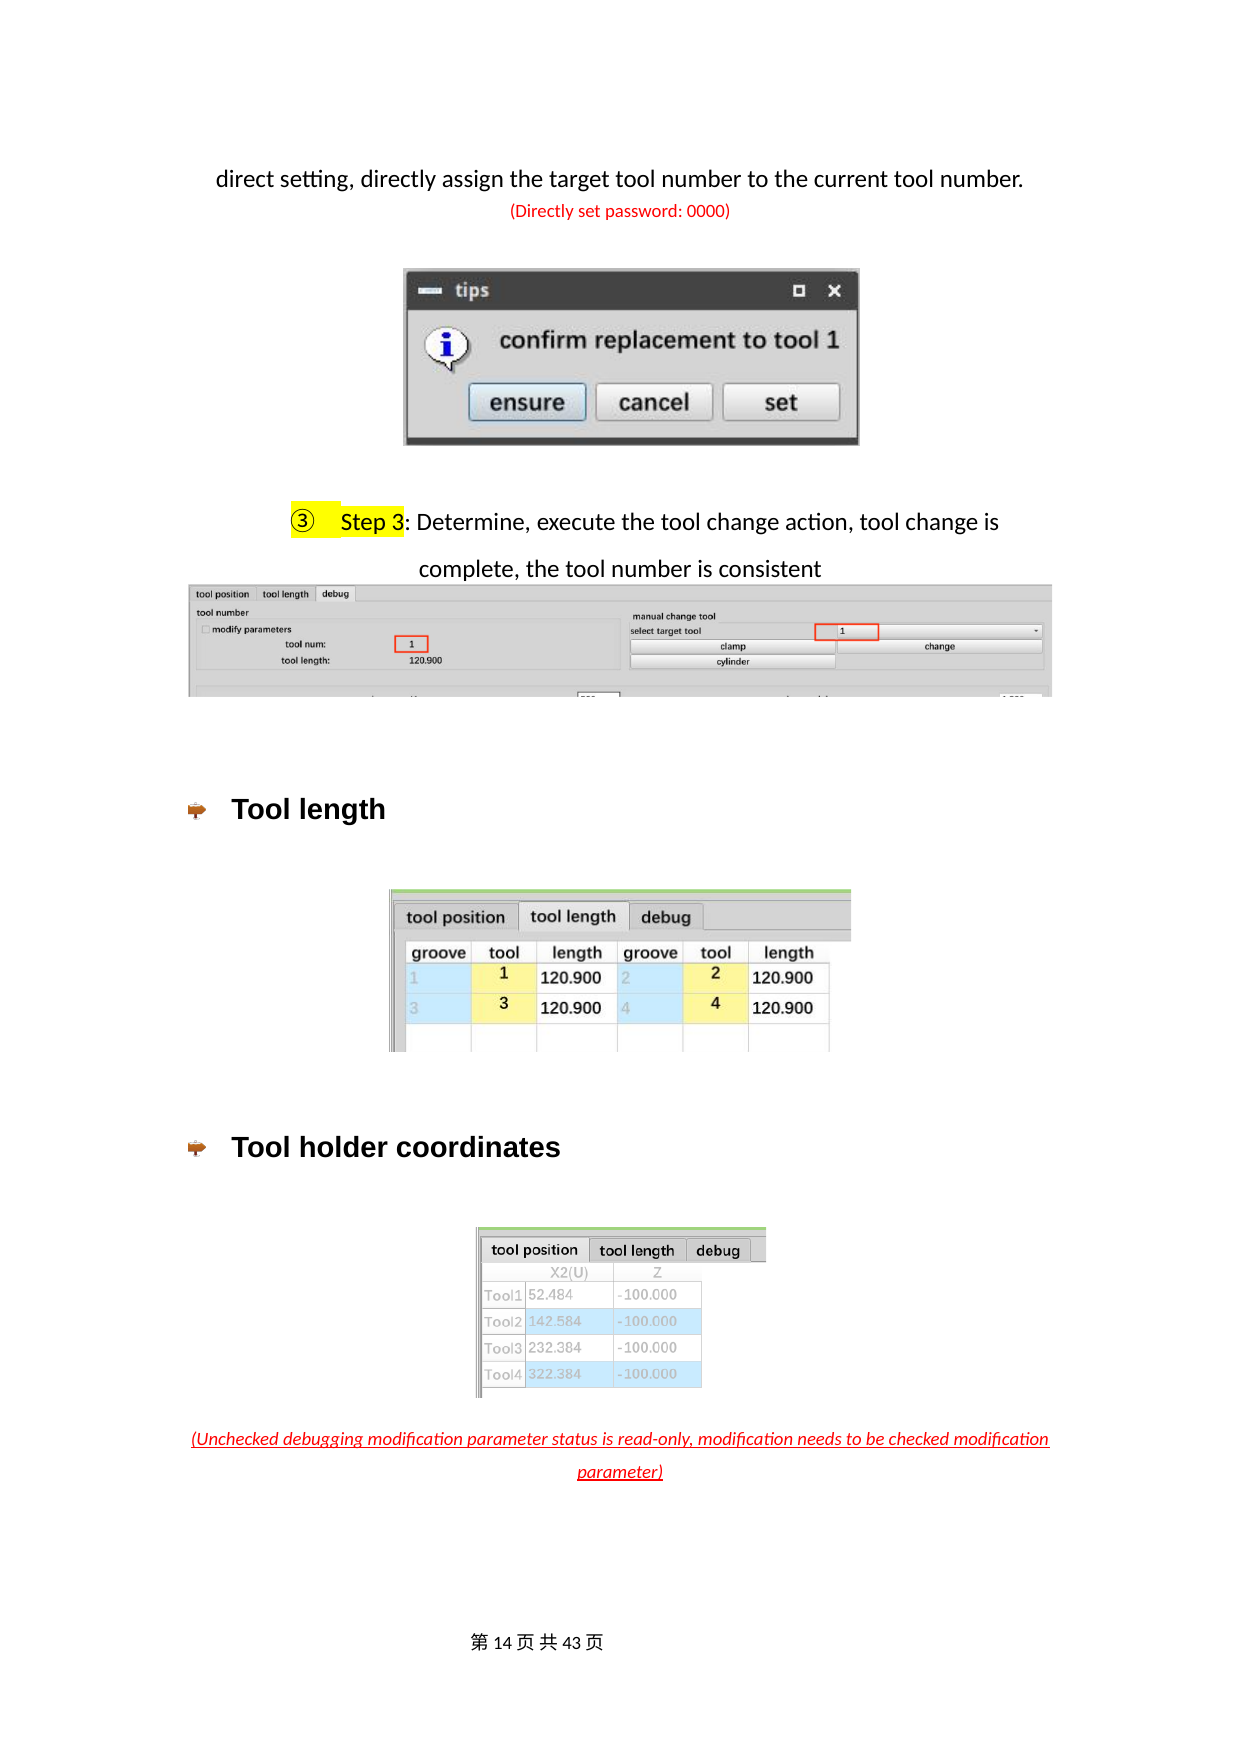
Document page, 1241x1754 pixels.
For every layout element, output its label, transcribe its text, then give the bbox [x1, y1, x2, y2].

subtitle Tool holder coordinates [187, 1114, 1053, 1179]
text (Unchecked debugging modification parameter status is read-only, modification needs to be checked modification parameter) [187, 1423, 1053, 1488]
picture [188, 584, 1053, 697]
picture [403, 268, 860, 446]
picture [475, 1227, 767, 1398]
subtitle Tool length [187, 776, 1053, 841]
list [187, 162, 1053, 194]
list Step 3: Determine, execute the tool change action, tool change is complete, the tool number is consistent [187, 487, 1053, 584]
picture [388, 889, 852, 1052]
list (Directly set password: 0000) [187, 194, 1053, 227]
picture [188, 1140, 206, 1157]
picture [188, 802, 206, 820]
